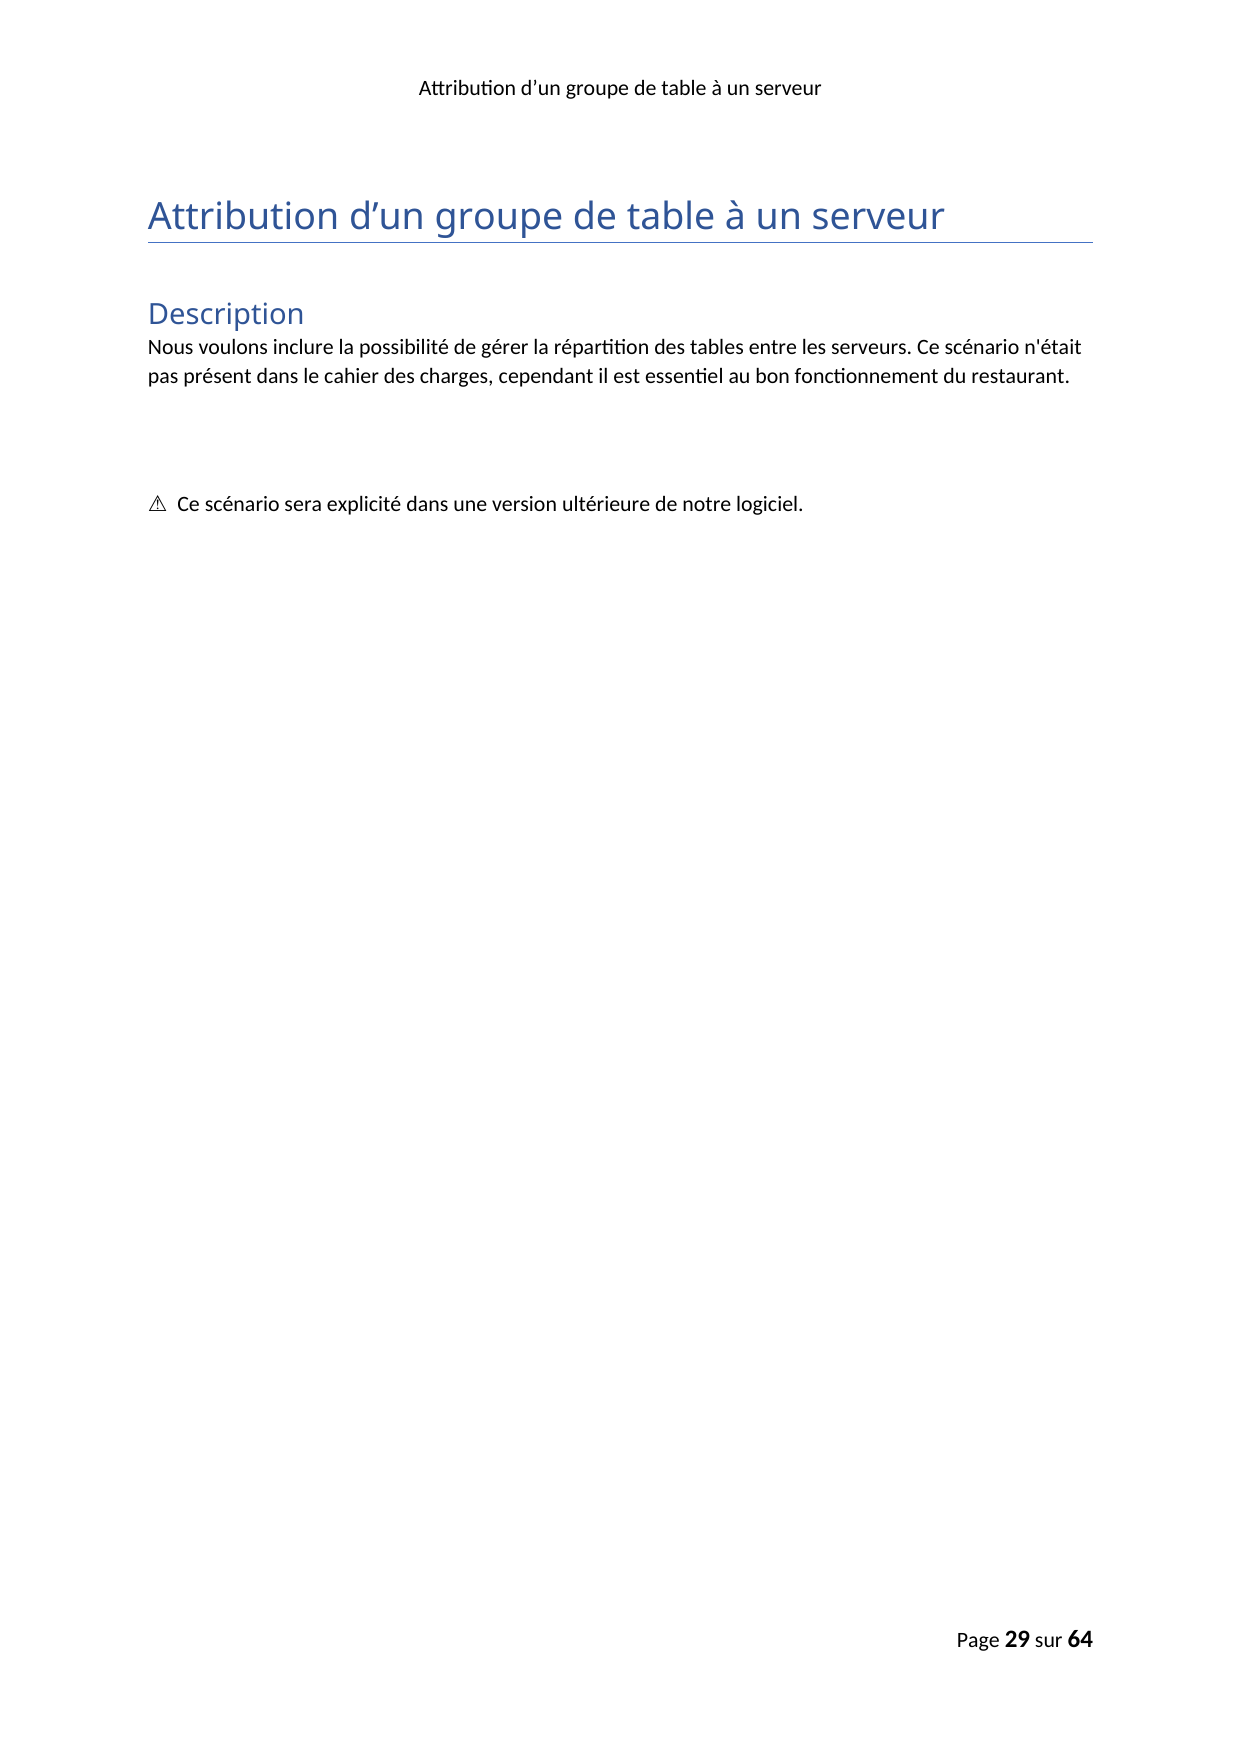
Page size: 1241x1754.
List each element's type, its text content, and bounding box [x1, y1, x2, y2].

text Nous voulons inclure la possibilité de gérer la répartition des tables entre les serveurs. Ce scénario n'était pas présent dans le cahier des charges, cependant il est essentiel au bon fonctionnement du restaurant. [148, 333, 1093, 389]
subtitle Attribution d’un groupe de table à un serveur [148, 189, 1093, 242]
text ⚠ Ce scénario sera explicité dans une version ultérieure de notre logiciel. [148, 488, 1093, 518]
subtitle Description [148, 293, 1093, 333]
